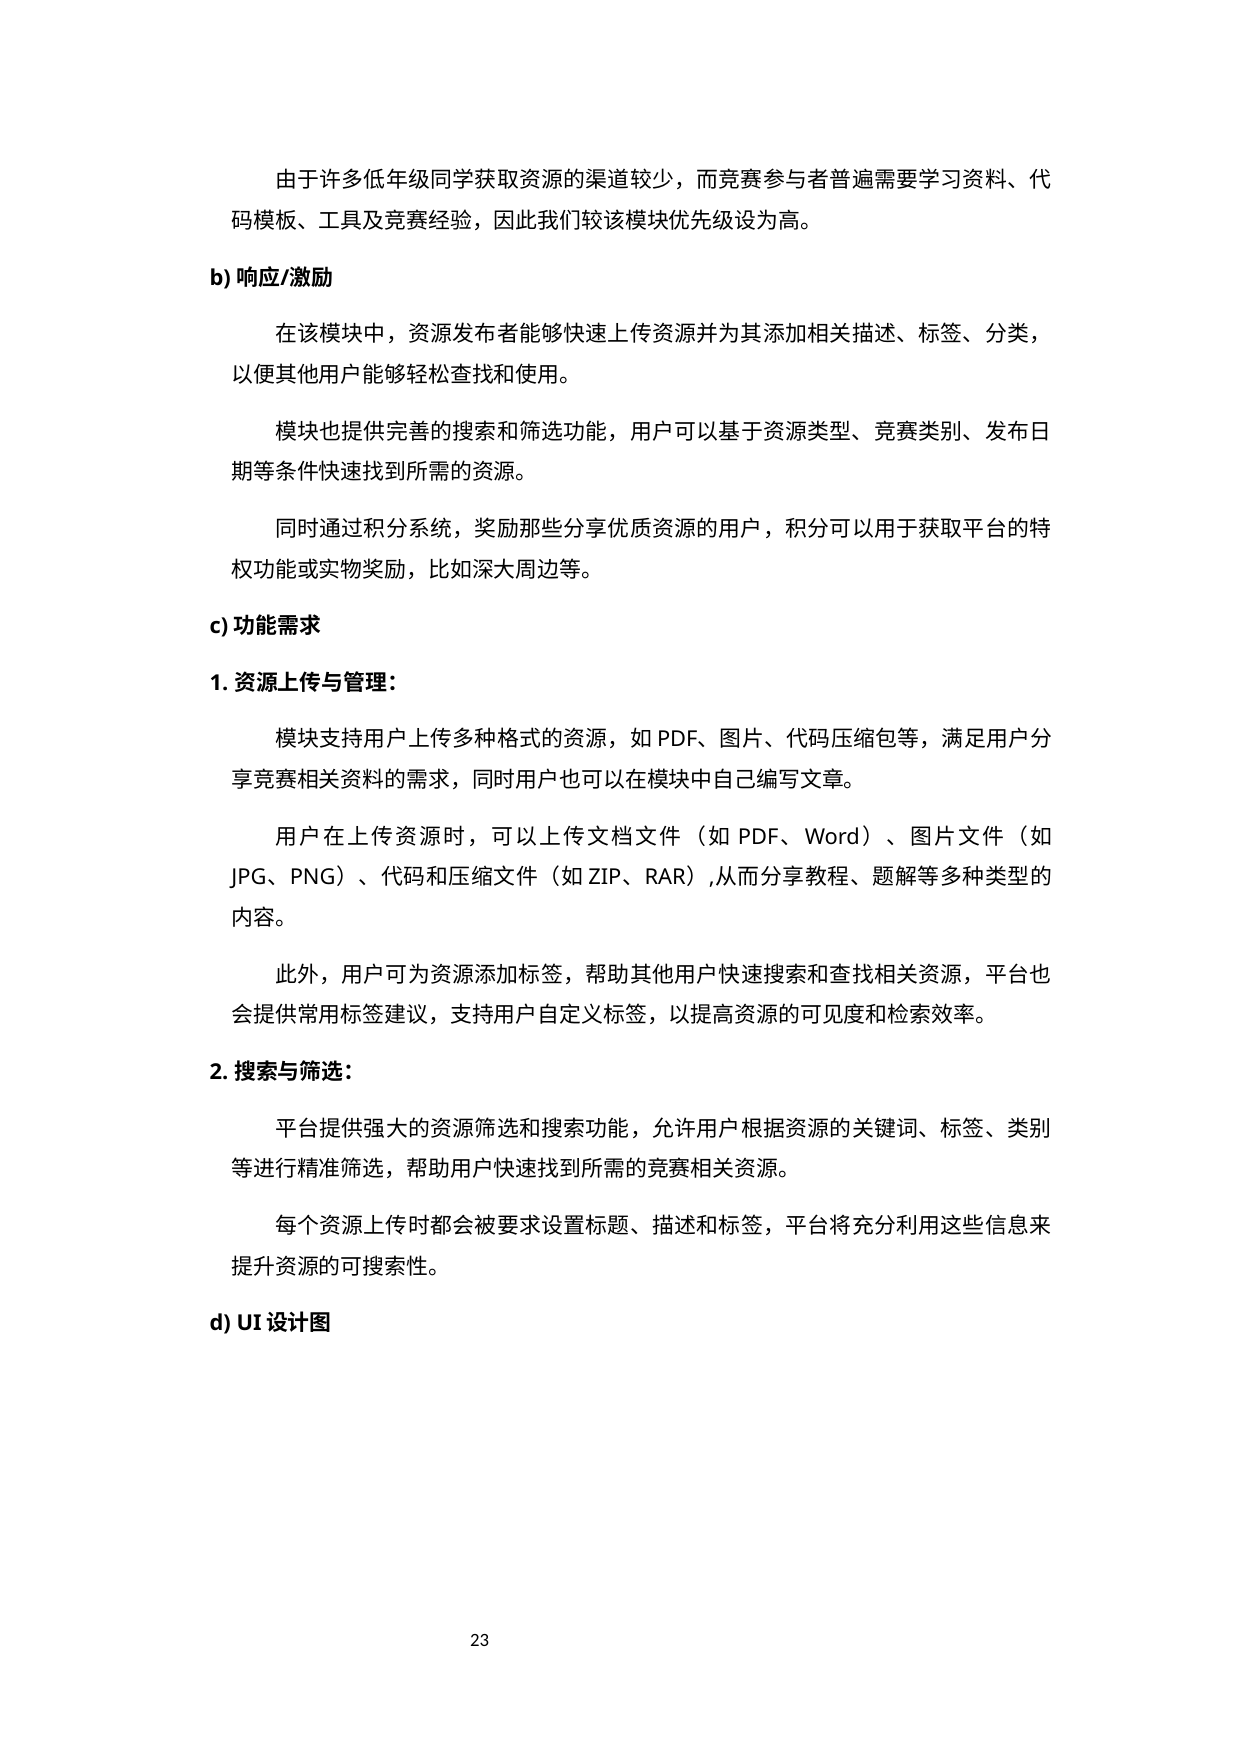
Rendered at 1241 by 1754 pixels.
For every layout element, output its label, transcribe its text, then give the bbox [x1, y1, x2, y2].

text 每个资源上传时都会被要求设置标题、描述和标签，平台将充分利用这些信息来提升资源的可搜索性。 [231, 1208, 1053, 1281]
text 平台提供强大的资源筛选和搜索功能，允许用户根据资源的关键词、标签、类别等进行精准筛选，帮助用户快速找到所需的竞赛相关资源。 [231, 1110, 1053, 1183]
list 响应/激励 [209, 259, 1053, 292]
text 用户在上传资源时，可以上传文档文件（如PDF、Word）、图片文件（如JPG、PNG）、代码和压缩文件（如ZIP、RAR）,从而分享教程、题解等多种类型的内容。 [231, 818, 1053, 932]
text 模块支持用户上传多种格式的资源，如PDF、图片、代码压缩包等，满足用户分享竞赛相关资料的需求，同时用户也可以在模块中自己编写文章。 [231, 721, 1053, 794]
list 搜索与筛选： [209, 1054, 1053, 1086]
text 同时通过积分系统，奖励那些分享优质资源的用户，积分可以用于获取平台的特权功能或实物奖励，比如深大周边等。 [231, 511, 1053, 584]
list 资源上传与管理： [209, 664, 1053, 697]
text 由于许多低年级同学获取资源的渠道较少，而竞赛参与者普遍需要学习资料、代码模板、工具及竞赛经验，因此我们较该模块优先级设为高。 [231, 162, 1053, 235]
text 模块也提供完善的搜索和筛选功能，用户可以基于资源类型、竞赛类别、发布日期等条件快速找到所需的资源。 [231, 413, 1053, 486]
list 功能需求 [209, 608, 1053, 640]
text 在该模块中，资源发布者能够快速上传资源并为其添加相关描述、标签、分类，以便其他用户能够轻松查找和使用。 [231, 316, 1053, 389]
text 此外，用户可为资源添加标签，帮助其他用户快速搜索和查找相关资源，平台也会提供常用标签建议，支持用户自定义标签，以提高资源的可见度和检索效率。 [231, 956, 1053, 1029]
list UI设计图 [209, 1305, 1053, 1337]
